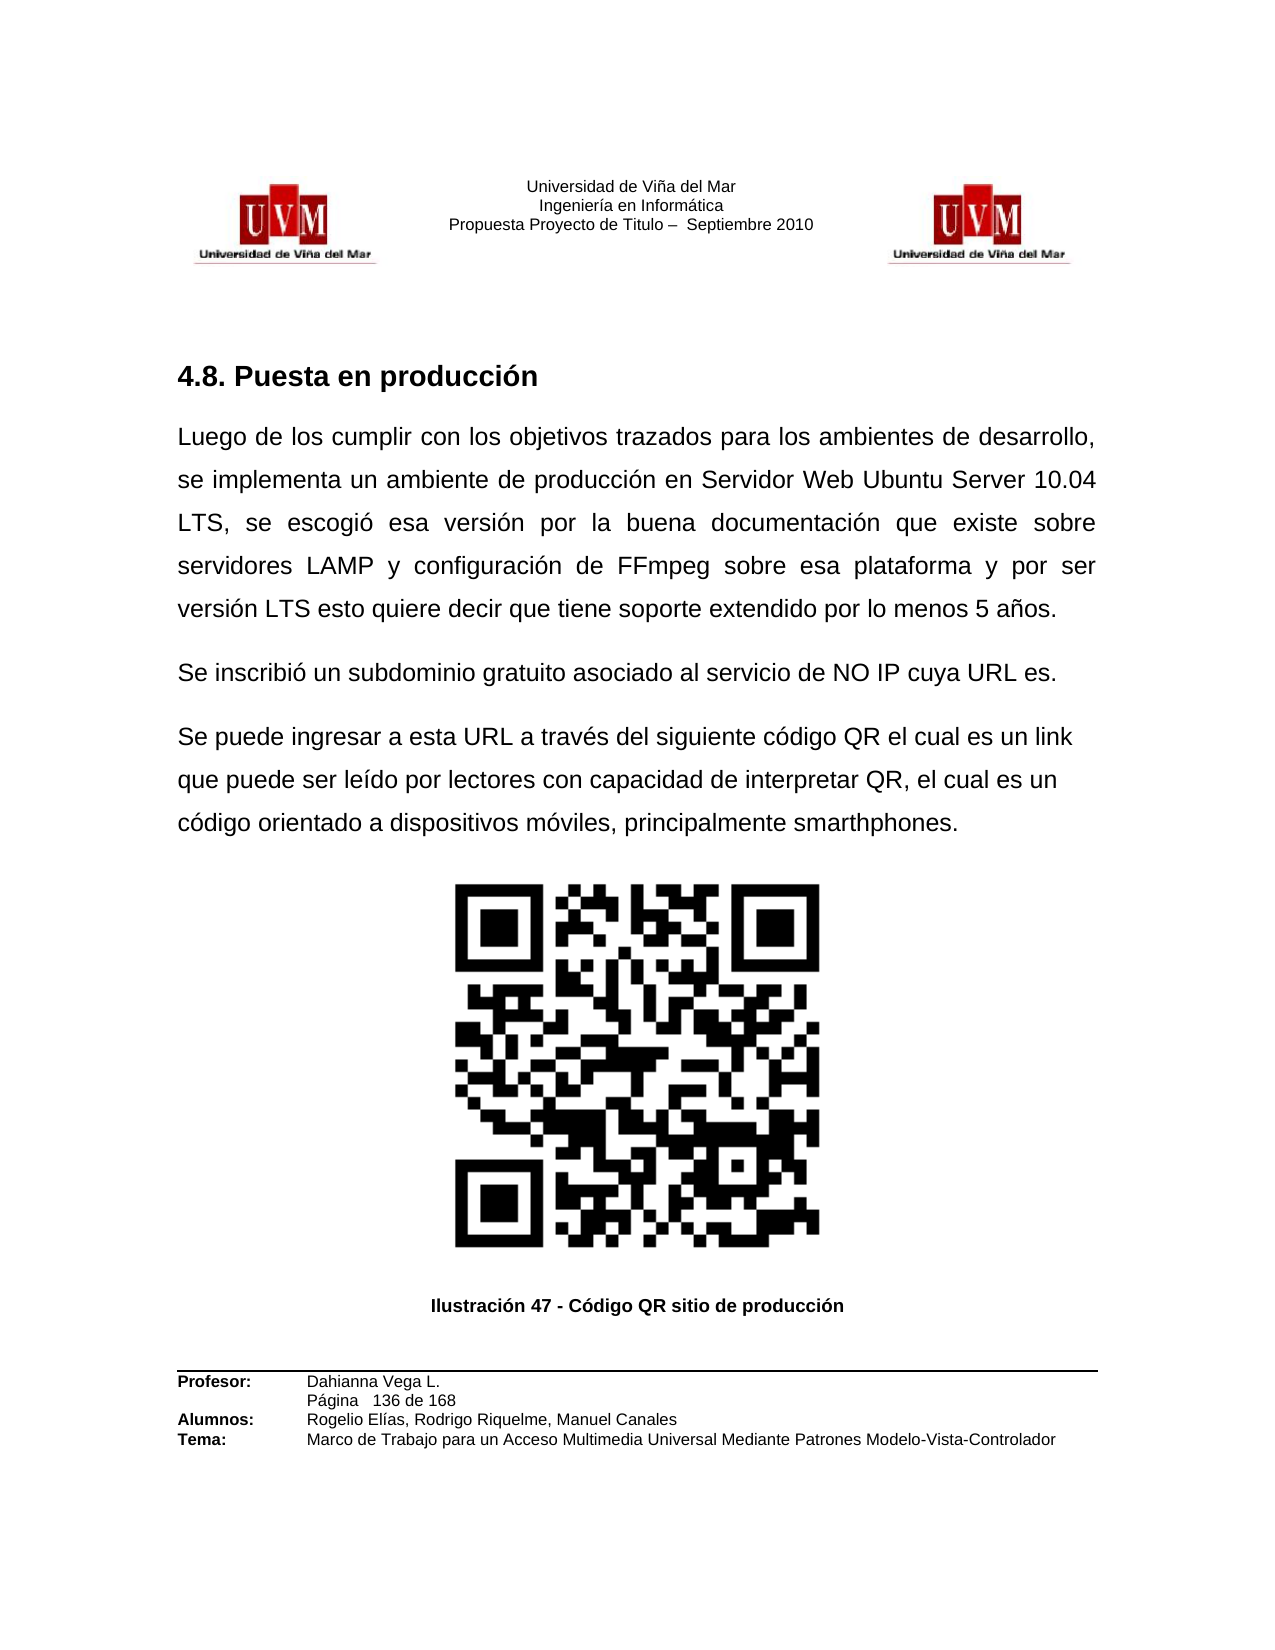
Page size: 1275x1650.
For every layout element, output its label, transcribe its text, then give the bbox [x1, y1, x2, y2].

text Se puede ingresar a esta URL a través del siguiente código QR el cual es un link que puede ser leído por lectores con capacidad de interpretar QR, el cual es un código orientado a dispositivos móviles, principalmente smarthphones. [177, 722, 1098, 837]
picture [443, 872, 832, 1260]
picture [871, 176, 1084, 267]
text Luego de los cumplir con los objetivos trazados para los ambientes de desarrollo, se implementa un ambiente de producción en Servidor Web Ubuntu Server 10.04 LTS, se escogió esa versión por la buena documentación que existe sobre servidores LAMP y configuración de FFmpeg sobre esa plataforma y por ser versión LTS esto quiere decir que tiene soporte extendido por lo menos 5 años. [177, 422, 1098, 623]
subtitle 4.8. Puesta en producción [177, 359, 1098, 392]
text Se inscribió un subdominio gratuito asociado al servicio de NO IP cuya URL es. [177, 658, 1098, 687]
text Ilustración 47 - Código QR sitio de producción [177, 1295, 1098, 1317]
picture [177, 176, 390, 267]
